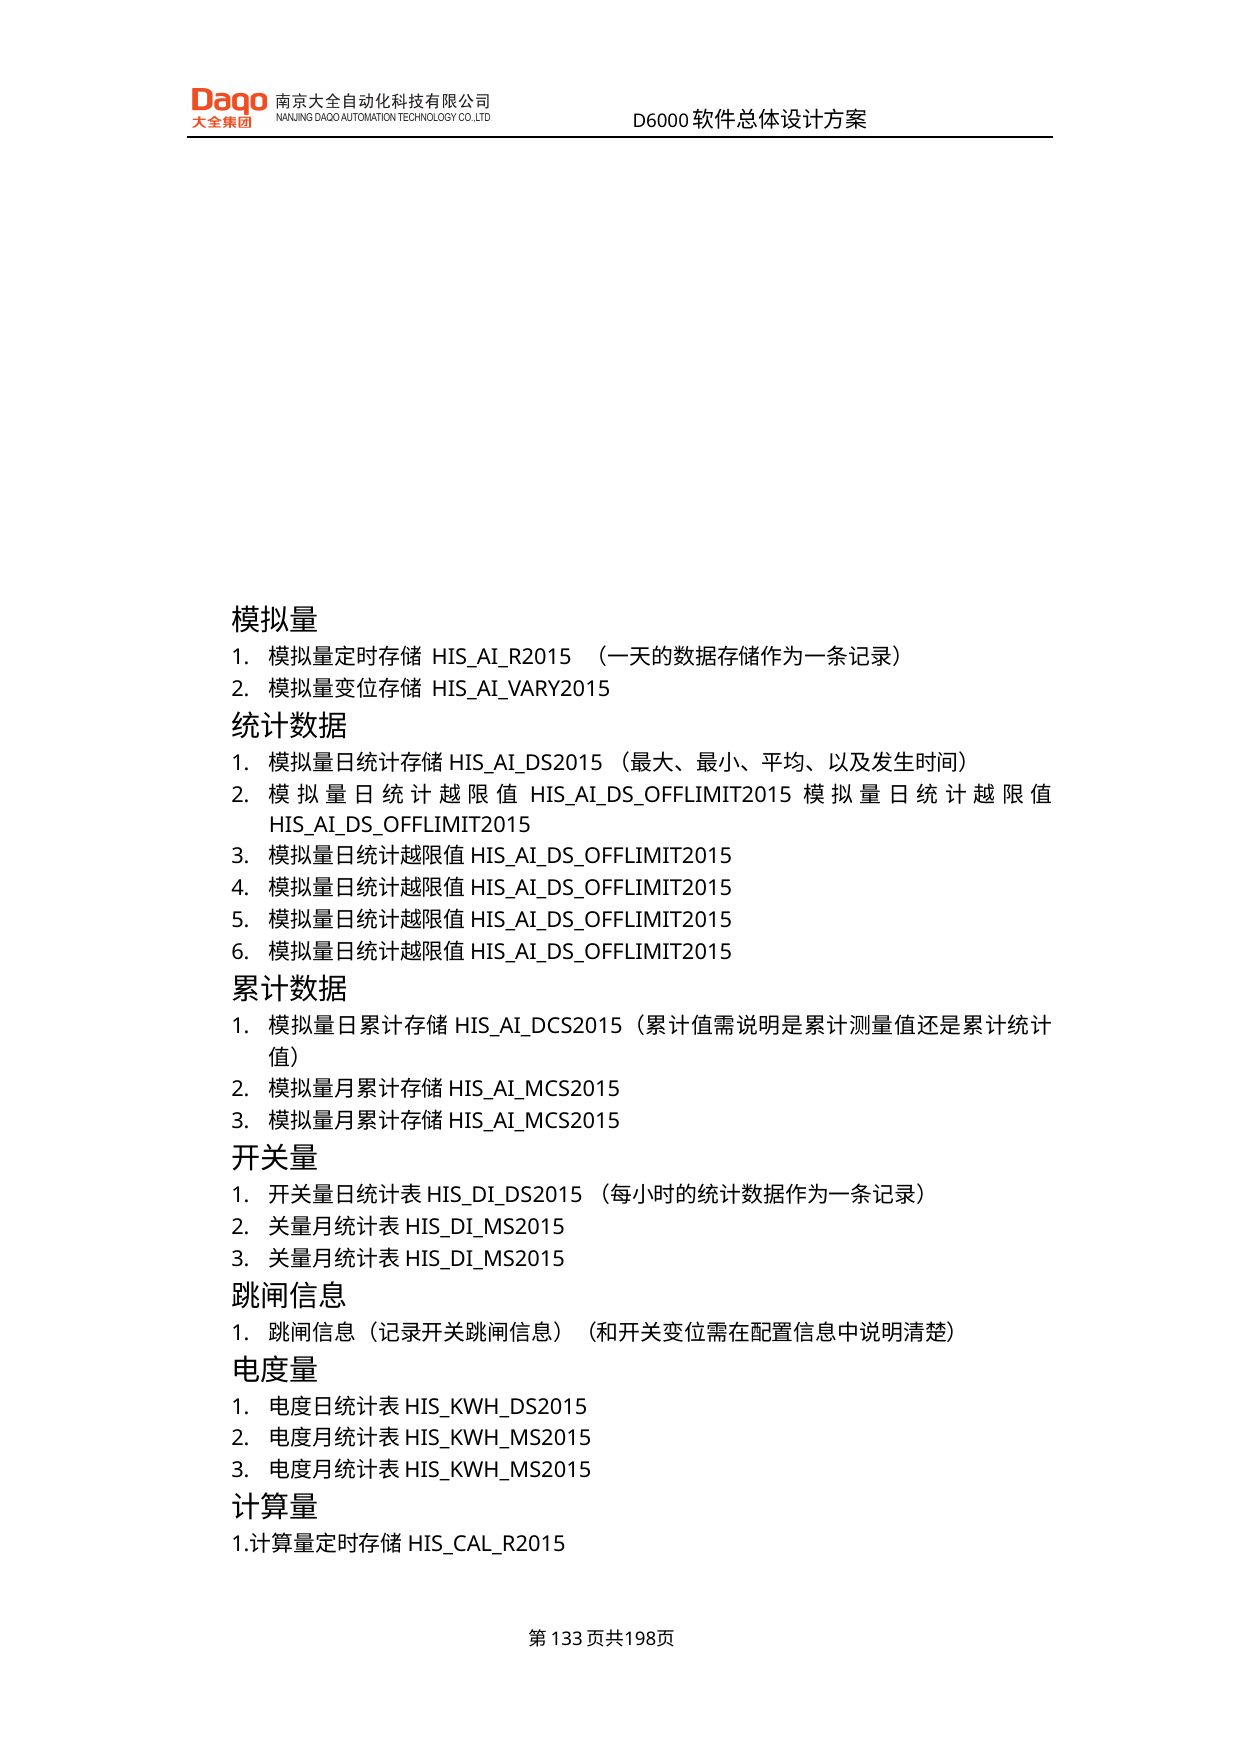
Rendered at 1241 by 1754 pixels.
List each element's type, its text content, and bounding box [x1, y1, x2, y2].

list 开关量日统计表HIS_DI_DS2015 （每小时的统计数据作为一条记录） [231, 1177, 1053, 1209]
list 模拟量日统计越限值HIS_AI_DS_OFFLIMIT2015 [231, 902, 1053, 934]
list 模拟量日统计越限值HIS_AI_DS_OFFLIMIT2015 [231, 934, 1053, 965]
list 模拟量日统计越限值HIS_AI_DS_OFFLIMIT2015 [231, 838, 1053, 870]
text 1.计算量定时存储 HIS_CAL_R2015 [187, 1526, 1053, 1558]
list 关量月统计表 HIS_DI_MS2015 [231, 1241, 1053, 1272]
text 电度量 [231, 1346, 1053, 1389]
list 模拟量变位存储 HIS_AI_VARY2015 [231, 671, 1053, 703]
list 模拟量日统计越限值HIS_AI_DS_OFFLIMIT2015 [231, 870, 1053, 902]
text 计算量 [231, 1484, 1053, 1526]
list 跳闸信息（记录开关跳闸信息）（和开关变位需在配置信息中说明清楚） [231, 1314, 1053, 1346]
text 统计数据 [231, 703, 1053, 745]
list 电度月统计表HIS_KWH_MS2015 [231, 1452, 1053, 1484]
list 电度日统计表HIS_KWH_DS2015 [231, 1389, 1053, 1420]
list 模拟量日统计越限值HIS_AI_DS_OFFLIMIT2015模拟量日统计越限值HIS_AI_DS_OFFLIMIT2015 [231, 777, 1053, 838]
list 模拟量日累计存储HIS_AI_DCS2015（累计值需说明是累计测量值还是累计统计值） [231, 1008, 1053, 1071]
list 模拟量月累计存储HIS_AI_MCS2015 [231, 1071, 1053, 1103]
list 模拟量日统计存储 HIS_AI_DS2015 （最大、最小、平均、以及发生时间） [231, 745, 1053, 777]
text 跳闸信息 [231, 1272, 1053, 1314]
list 电度月统计表HIS_KWH_MS2015 [231, 1420, 1053, 1452]
text 开关量 [231, 1135, 1053, 1177]
list 模拟量定时存储 HIS_AI_R2015 （一天的数据存储作为一条记录） [231, 639, 1053, 671]
list 模拟量月累计存储HIS_AI_MCS2015 [231, 1103, 1053, 1135]
list 关量月统计表 HIS_DI_MS2015 [231, 1209, 1053, 1241]
text 模拟量 [187, 597, 1053, 639]
text 累计数据 [231, 965, 1053, 1008]
picture [187, 88, 492, 128]
